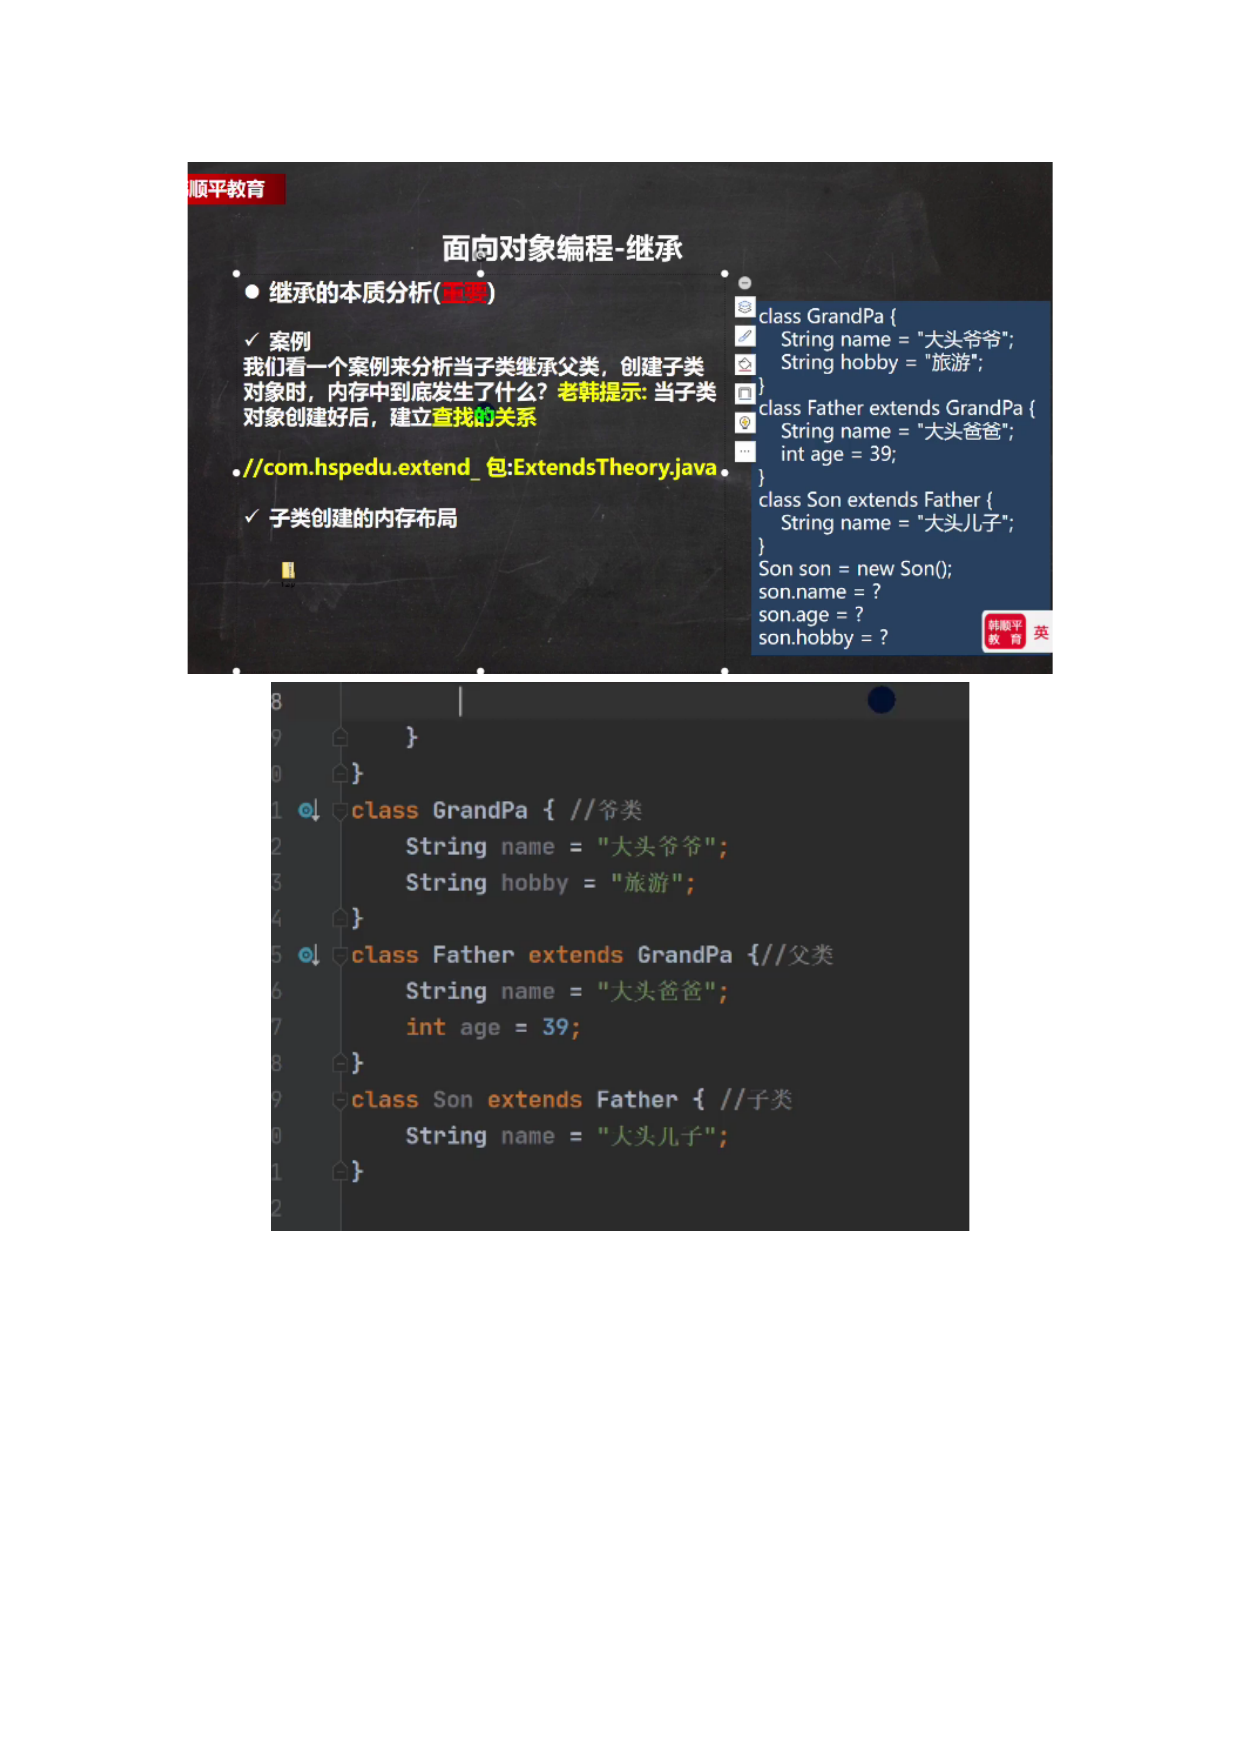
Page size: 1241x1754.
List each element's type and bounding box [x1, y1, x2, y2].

picture [187, 162, 1053, 674]
picture [271, 682, 970, 1231]
